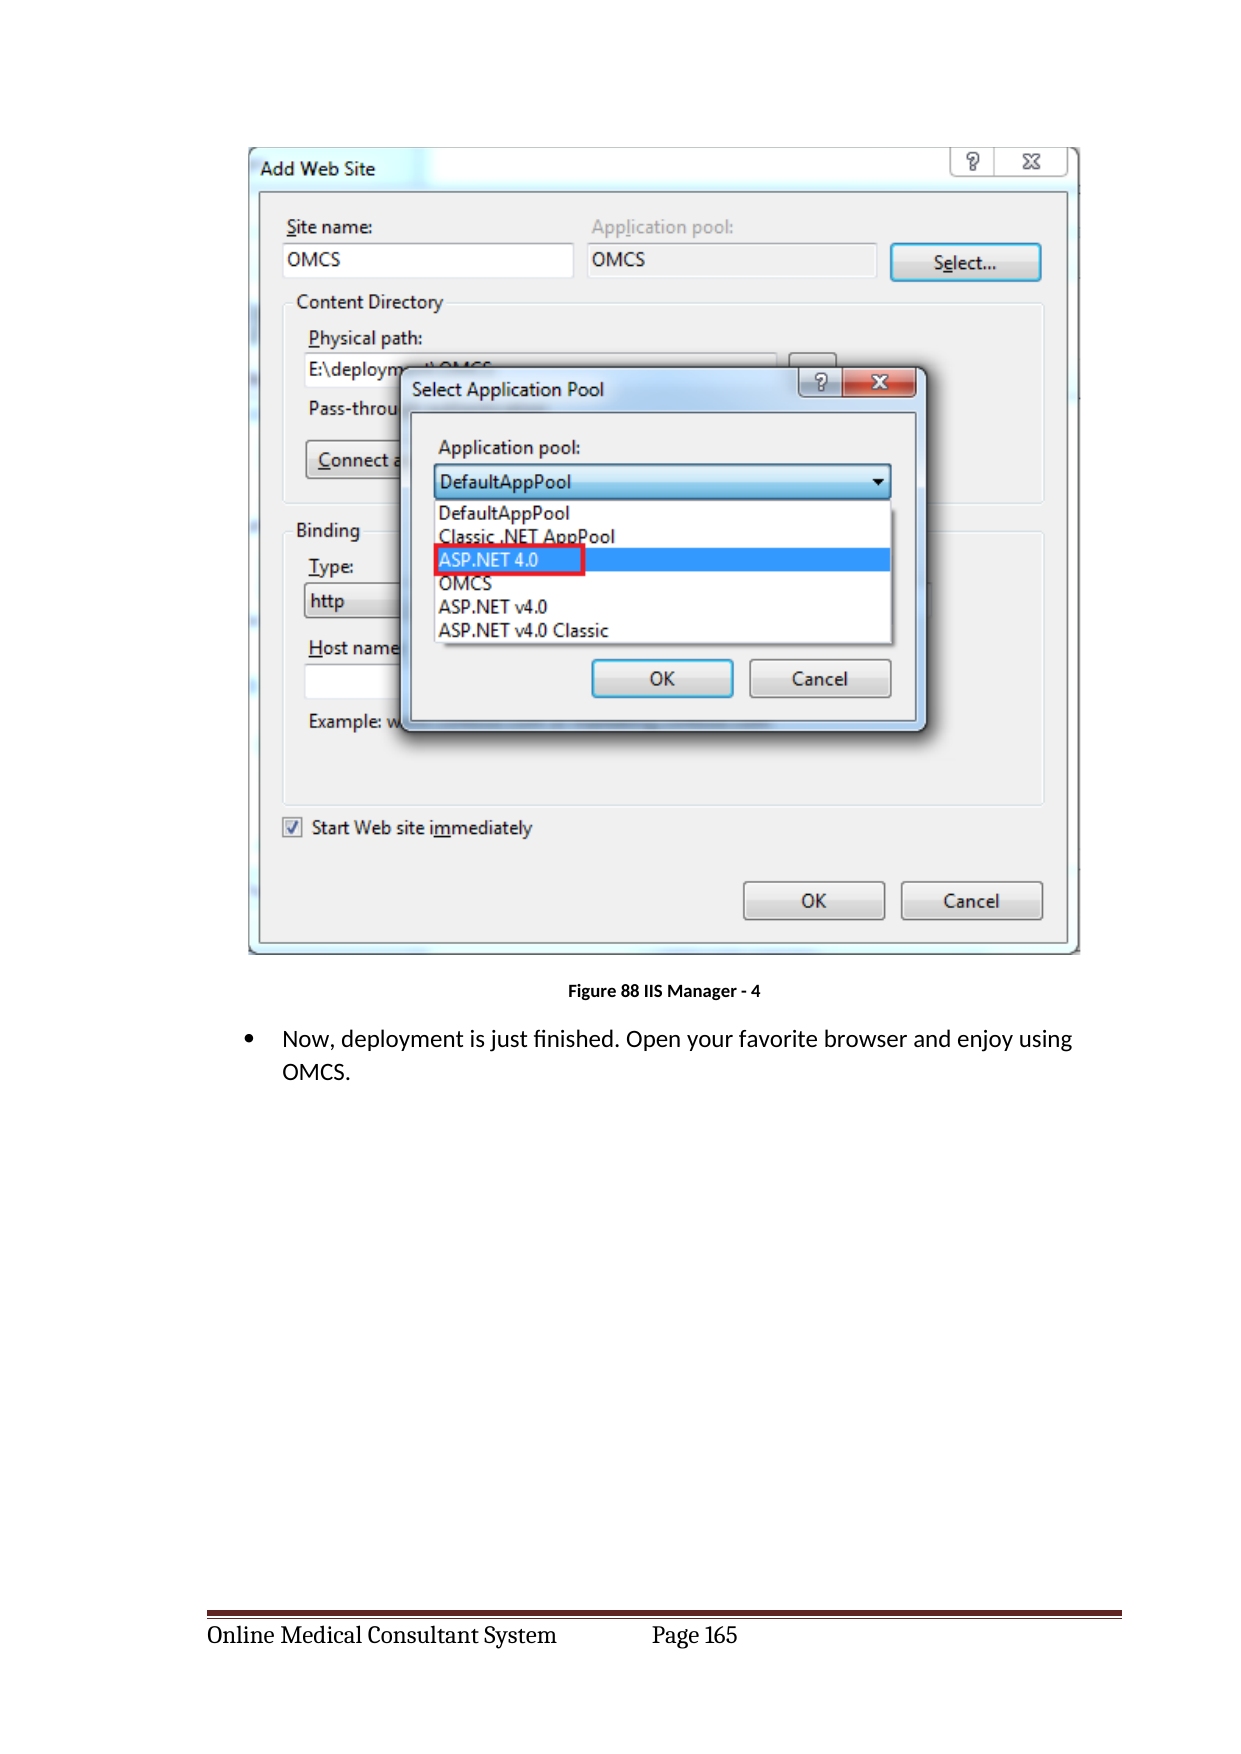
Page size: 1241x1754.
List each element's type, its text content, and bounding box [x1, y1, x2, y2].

list Now, deployment is just finished. Open your favorite browser and enjoy using OMCS. [244, 1023, 1122, 1087]
picture [248, 147, 1081, 955]
